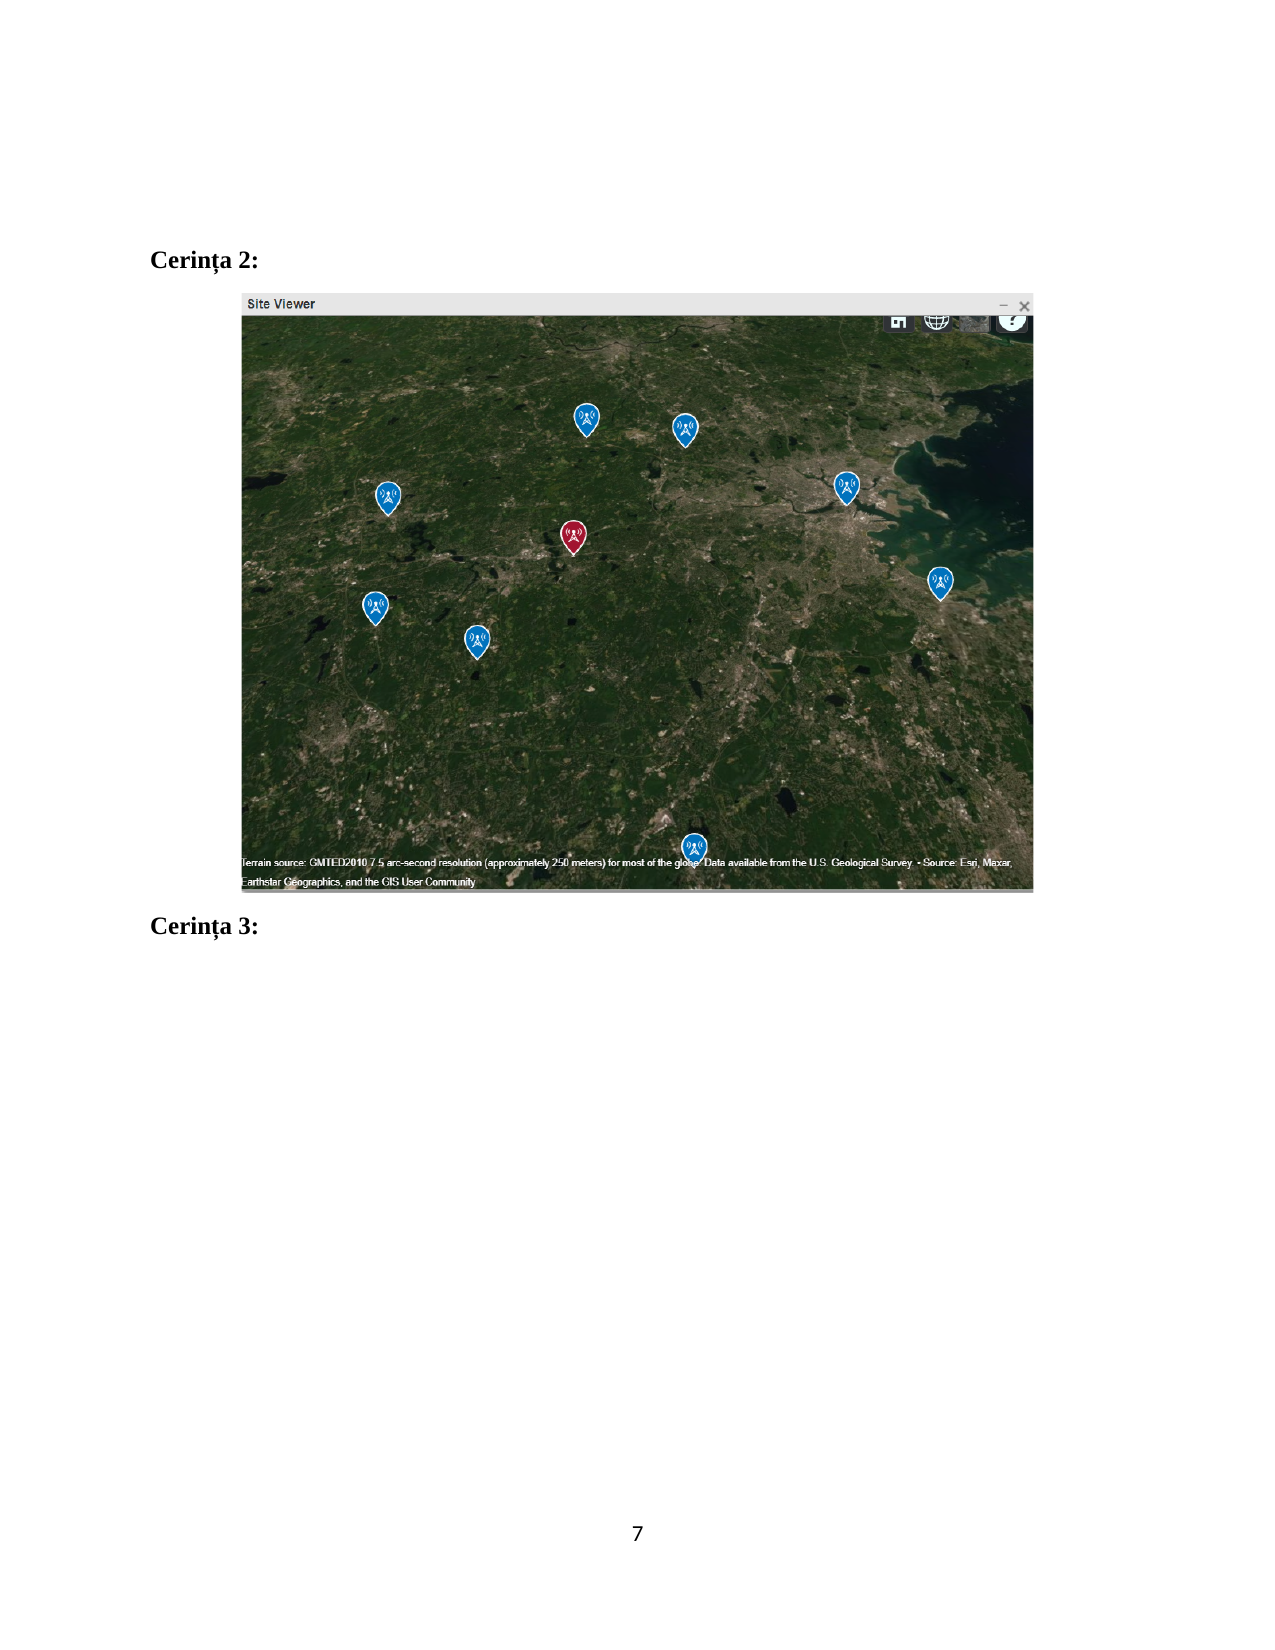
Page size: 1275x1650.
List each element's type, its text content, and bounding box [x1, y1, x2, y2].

text Cerința 2: [150, 245, 1125, 274]
picture [241, 293, 1034, 893]
text Cerința 3: [150, 911, 1125, 940]
